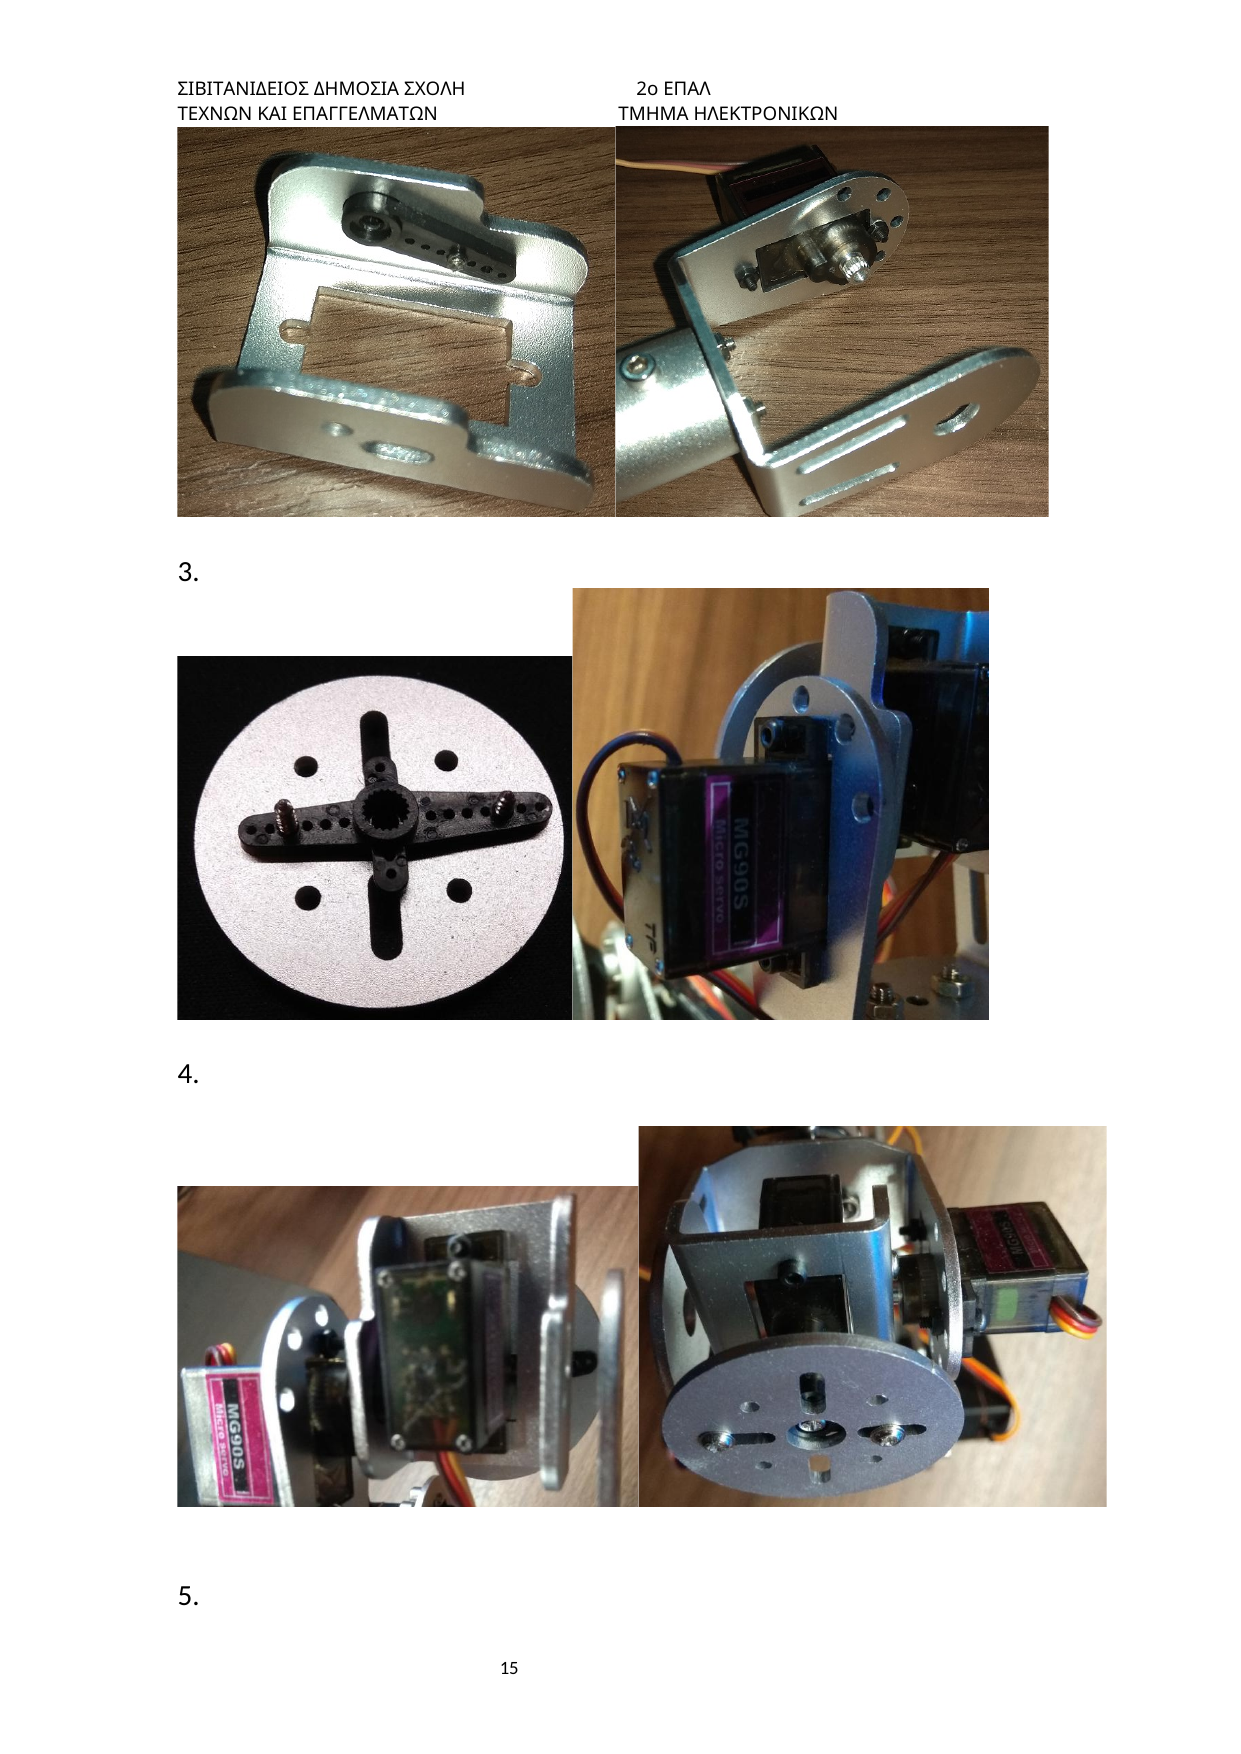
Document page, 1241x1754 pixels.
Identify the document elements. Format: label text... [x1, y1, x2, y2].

picture [177, 126, 1049, 517]
picture [177, 1126, 1107, 1507]
text 4. [177, 1055, 1122, 1091]
picture [177, 588, 989, 1020]
text 5. [177, 1577, 1122, 1613]
text 3. [177, 553, 1122, 588]
